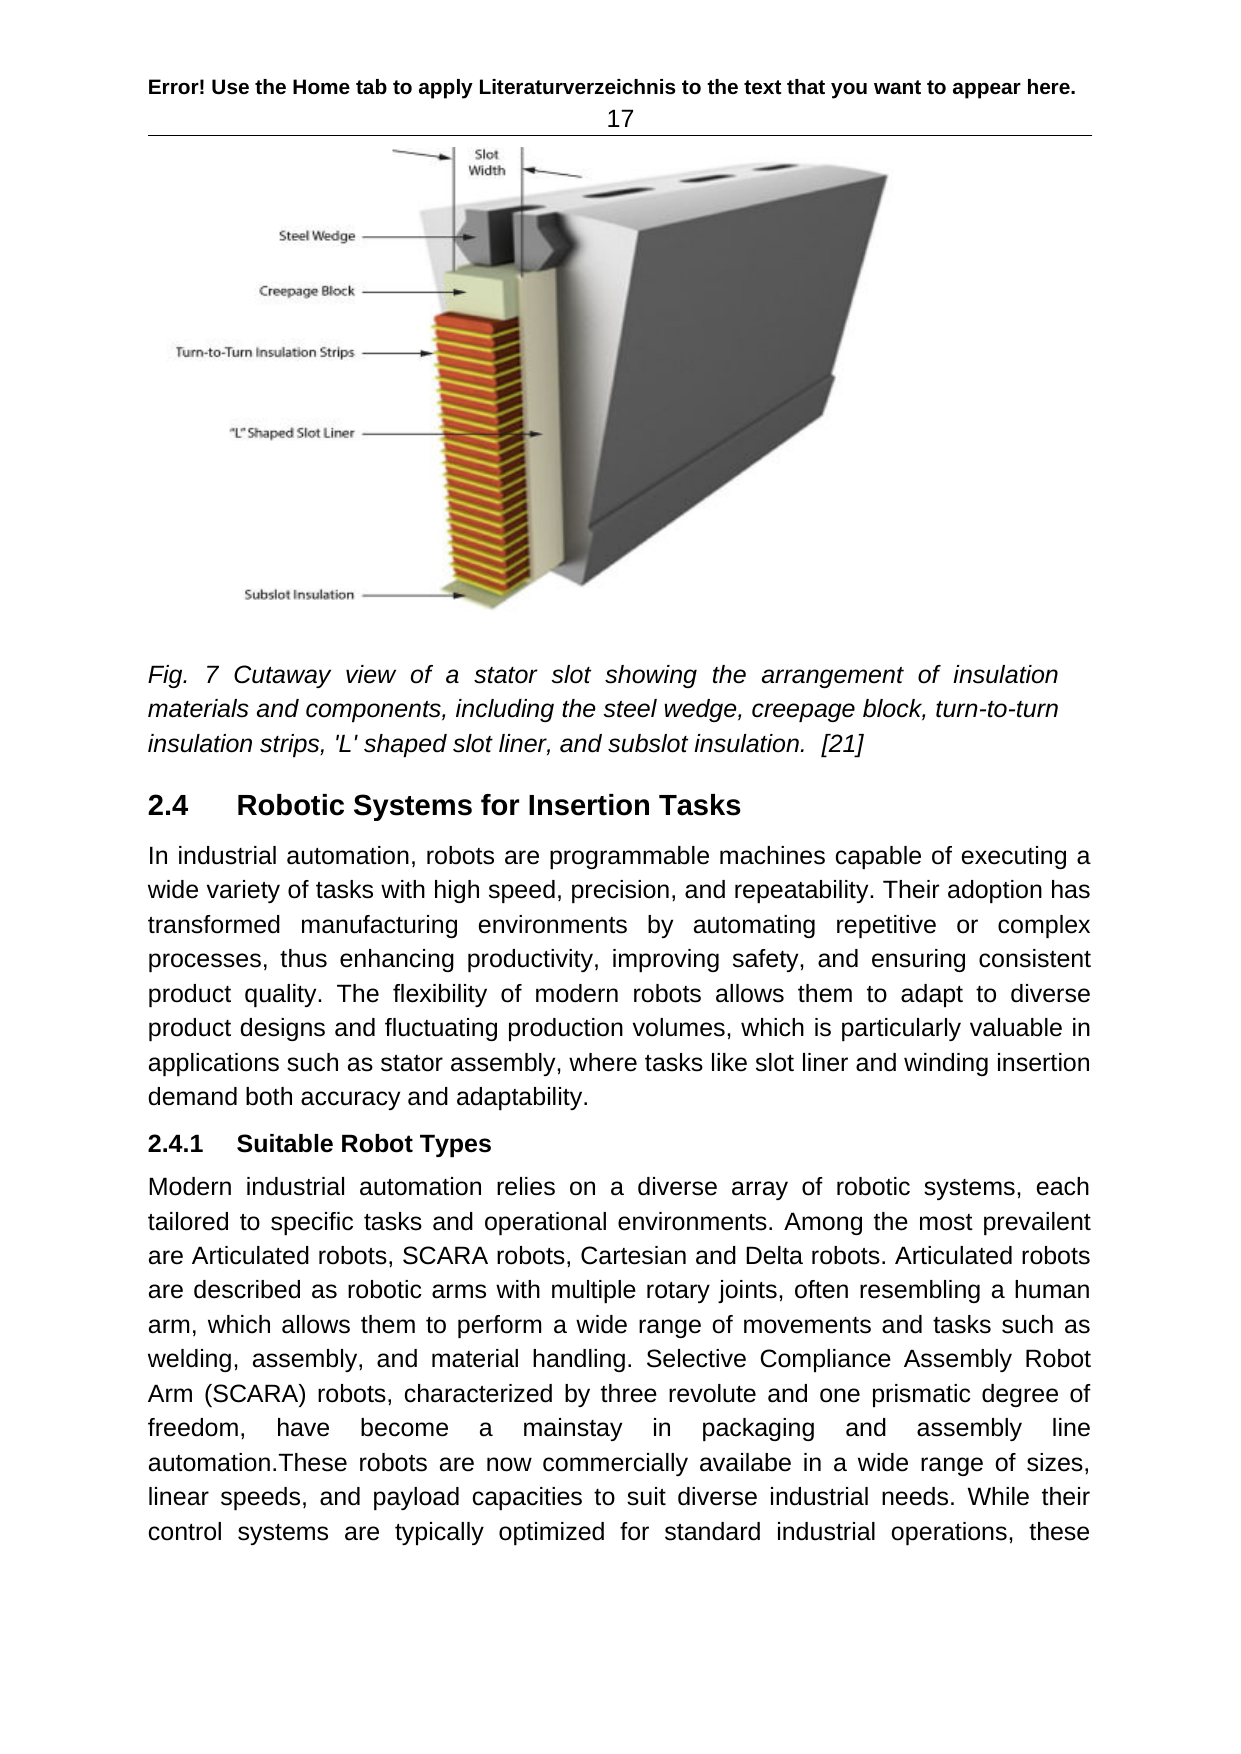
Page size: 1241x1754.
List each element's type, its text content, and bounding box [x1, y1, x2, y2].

picture [147, 147, 911, 617]
subtitle Robotic Systems for Insertion Tasks [148, 788, 1092, 822]
text In industrial automation, robots are programmable machines capable of executing a wide variety of tasks with high speed, precision, and repeatability. Their adoption has transformed manufacturing environments by automating repetitive or complex processes, thus enhancing productivity, improving safety, and ensuring consistent product quality. The flexibility of modern robots allows them to adapt to diverse product designs and fluctuating production volumes, which is particularly valuable in applications such as stator assembly, where tasks like slot liner and winding insertion demand both accuracy and adaptability. [148, 841, 1092, 1111]
subtitle Suitable Robot Types [148, 1129, 1092, 1158]
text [148, 1172, 1092, 1546]
text Fig. Cutaway view of a stator slot showing the arrangement of insulation materials and components, including the steel wedge, creepage block, turn-to-turn insulation strips, 'L' shaped slot liner, and subslot insulation. [148, 660, 1063, 757]
